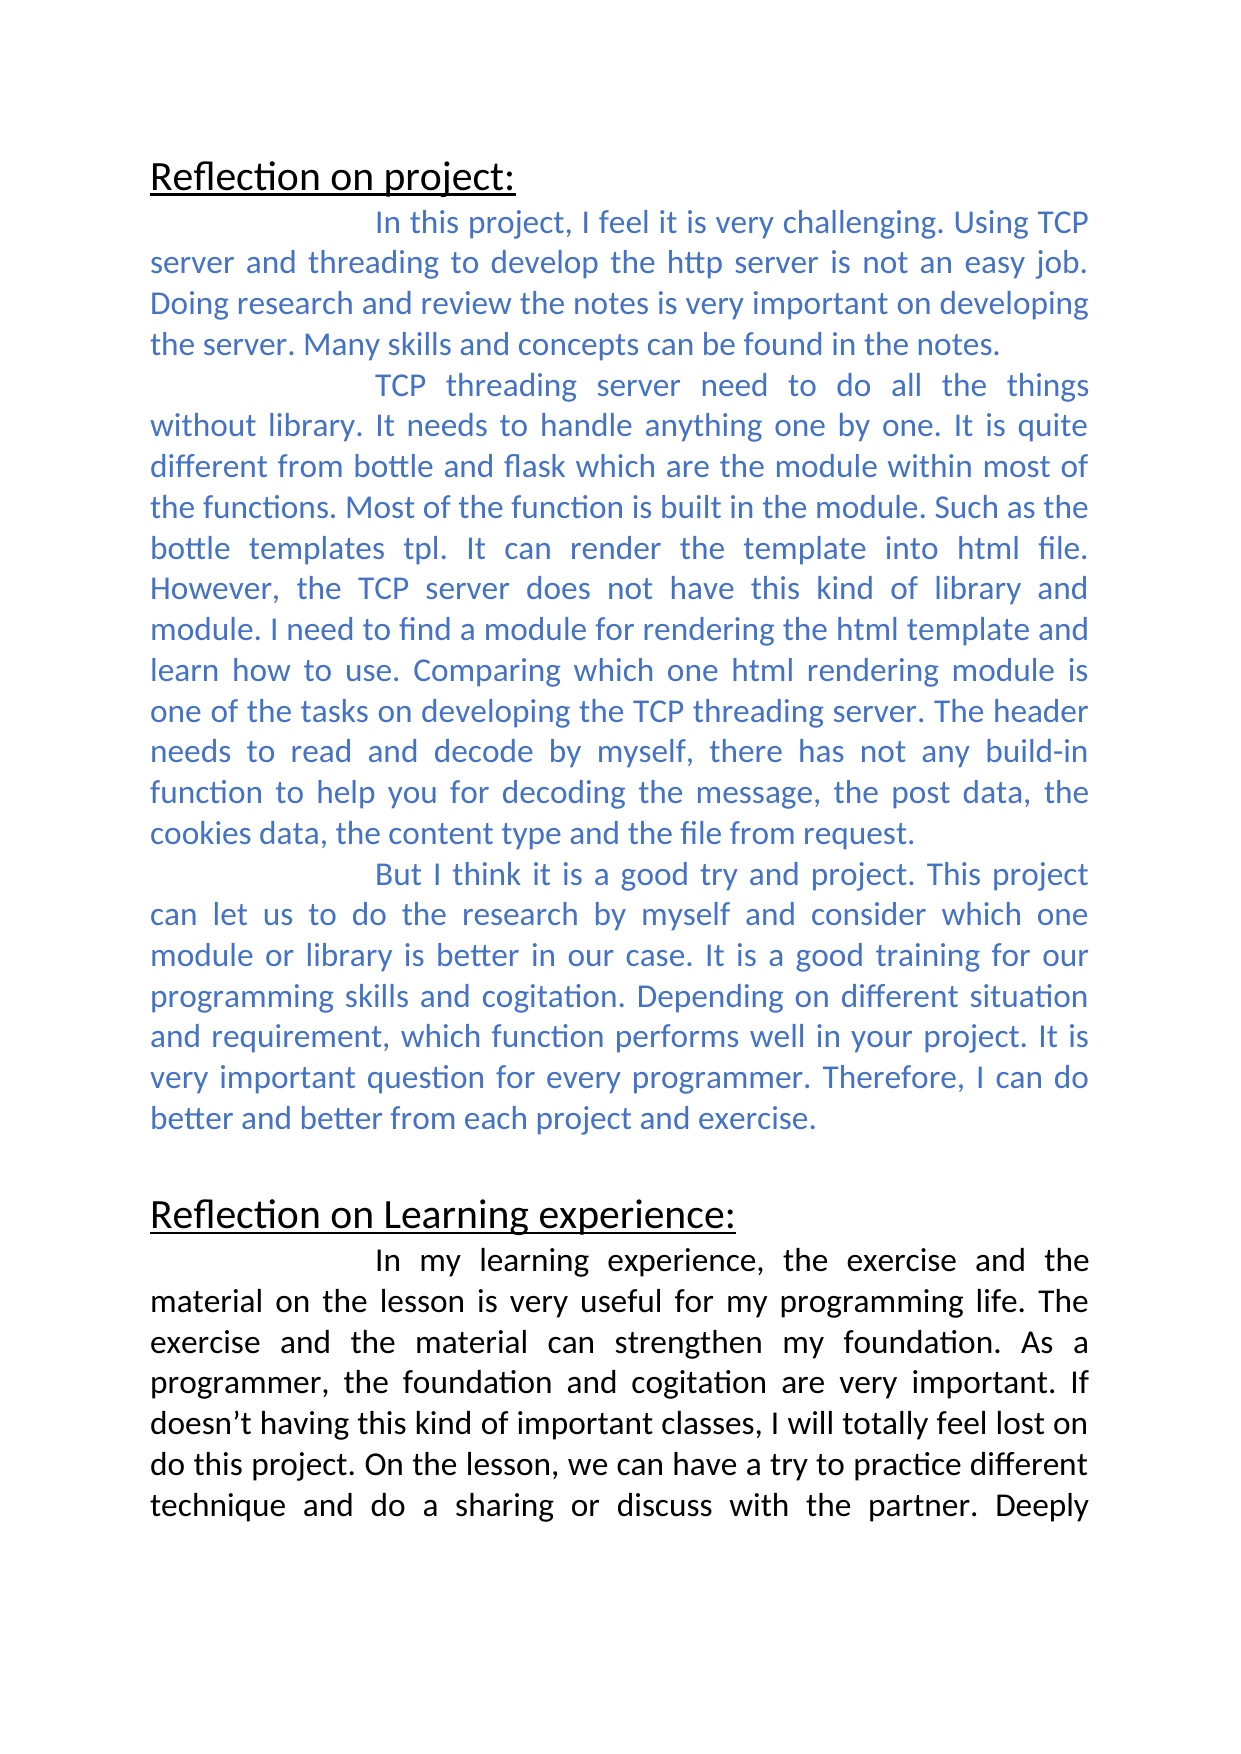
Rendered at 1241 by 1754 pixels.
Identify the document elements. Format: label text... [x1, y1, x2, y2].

text Reflection on Learning experience: [150, 1188, 1090, 1239]
text But I think it is a good try and project. This project can let us to do the research by myself and consider which one module or library is better in our case. It is a good training for our programming skills and cogitation. Depending on different situation and requirement, which function performs well in your project. It is very important question for every programmer. Therefore, I can do better and better from each project and exercise. [150, 852, 1090, 1138]
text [150, 1239, 1090, 1524]
text TCP threading server need to do all the things without library. It needs to handle anything one by one. It is quite different from bottle and flask which are the module within most of the functions. Most of the function is built in the module. Such as the bottle templates tpl. It can render the template into html file. However, the TCP server does not have this kind of library and module. I need to find a module for rendering the html template and learn how to use. Comparing which one html rendering module is one of the tasks on developing the TCP threading server. The header needs to read and decode by myself, there has not any build-in function to help you for decoding the message, the post data, the cookies data, the content type and the file from request. [150, 364, 1090, 852]
text In this project, I feel it is very challenging. Using TCP server and threading to develop the http server is not an easy job. Doing research and review the notes is very important on developing the server. Many skills and concepts can be found in the notes. [150, 201, 1090, 364]
text Reflection on project: [150, 150, 1090, 201]
